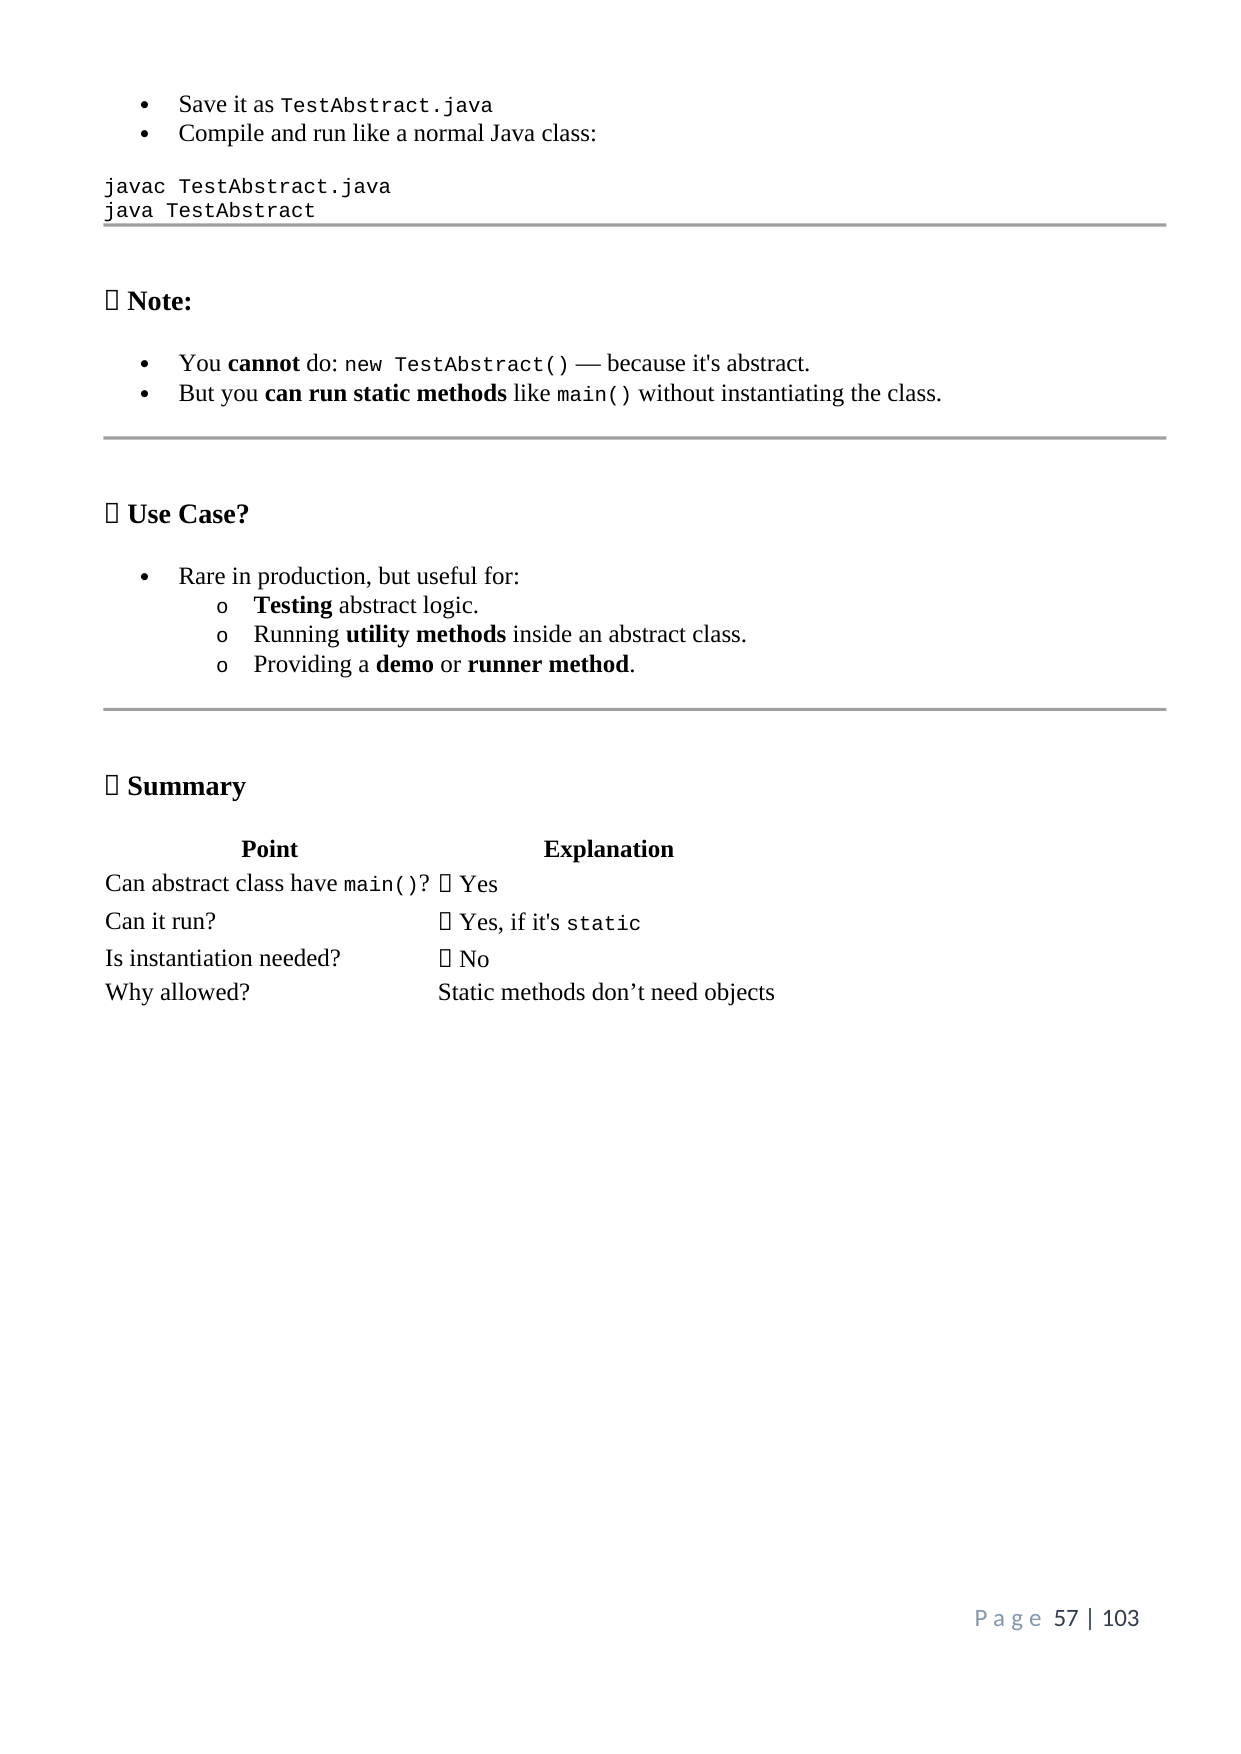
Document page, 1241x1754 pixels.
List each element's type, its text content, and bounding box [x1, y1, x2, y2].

table_header Explanation [436, 833, 781, 864]
list Save it as TestAbstract.java [141, 89, 1166, 118]
list But you can run static methods like main() without instantiating the class. [141, 378, 1166, 407]
list You cannot do: new TestAbstract() — because it's abstract. [141, 348, 1166, 378]
list Running utility methods inside an abstract class. [216, 619, 1166, 649]
table_header Point [103, 833, 436, 864]
table_cell ✅ Yes, if it's static [436, 902, 781, 939]
table_cell Static methods don’t need objects [436, 976, 781, 1008]
list Rare in production, but useful for: [141, 561, 1166, 590]
table_cell ❌ No [436, 939, 781, 976]
list Providing a demo or runner method. [216, 649, 1166, 679]
table_cell Why allowed? [103, 976, 436, 1008]
table_cell Can abstract class have main()? [103, 864, 436, 902]
text 🧠 Summary [103, 765, 1166, 803]
table_cell Is instantiation needed? [103, 939, 436, 976]
list Testing abstract logic. [216, 590, 1166, 619]
table_cell ✅ Yes [436, 864, 781, 902]
text 🤔 Use Case? [103, 494, 1166, 532]
text java TestAbstract [103, 200, 1166, 223]
list Compile and run like a normal Java class: [141, 118, 1166, 147]
text javac TestAbstract.java [103, 176, 1166, 200]
table_cell Can it run? [103, 902, 436, 939]
text 📌 Note: [103, 281, 1166, 319]
